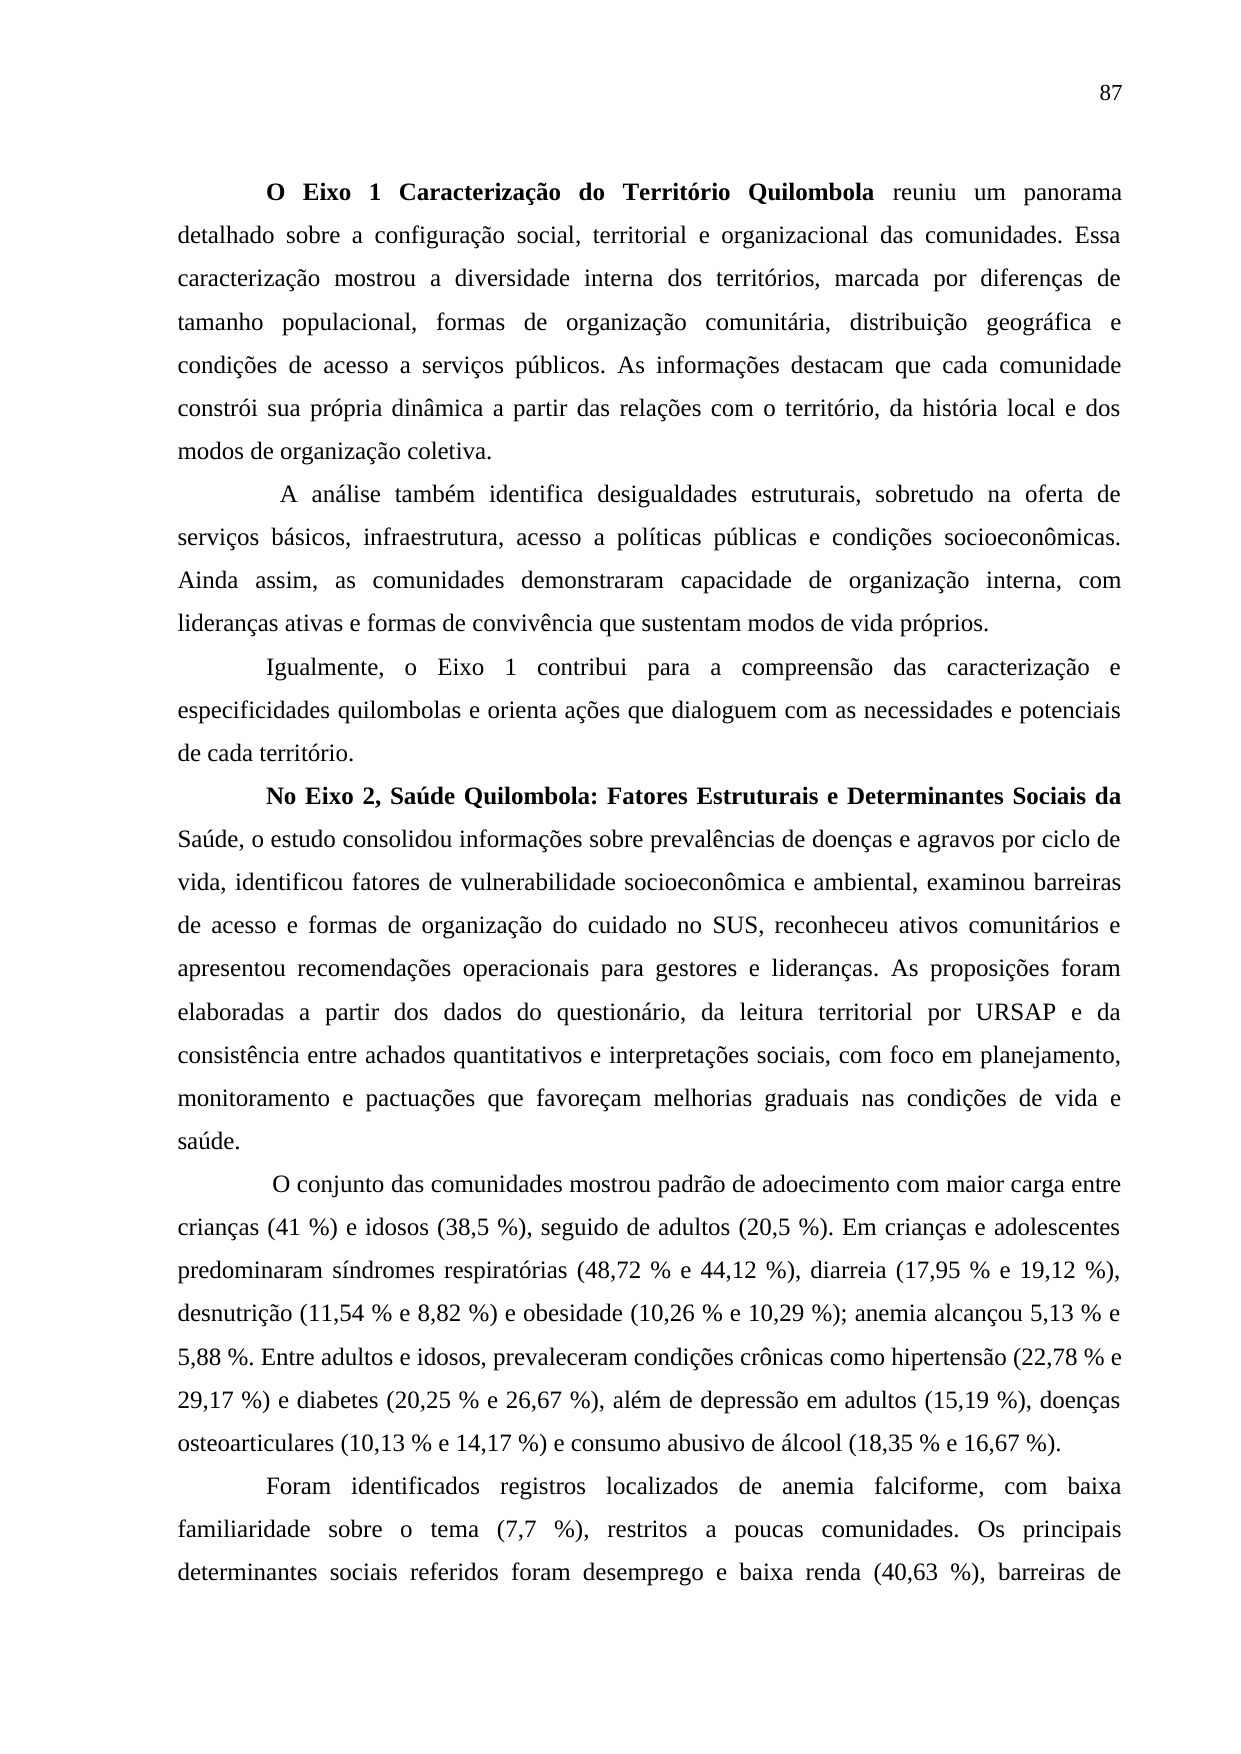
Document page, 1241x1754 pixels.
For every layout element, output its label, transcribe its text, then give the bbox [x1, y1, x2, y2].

text O Eixo 1 Caracterização do Território Quilombola reuniu um panorama detalhado sobre a configuração social, territorial e organizacional das comunidades. Essa caracterização mostrou a diversidade interna dos territórios, marcada por diferenças de tamanho populacional, formas de organização comunitária, distribuição geográfica e condições de acesso a serviços públicos. As informações destacam que cada comunidade constrói sua própria dinâmica a partir das relações com o território, da história local e dos modos de organização coletiva. [177, 177, 1122, 465]
text No Eixo 2, Saúde Quilombola: Fatores Estruturais e Determinantes Sociais da Saúde, o estudo consolidou informações sobre prevalências de doenças e agravos por ciclo de vida, identificou fatores de vulnerabilidade socioeconômica e ambiental, examinou barreiras de acesso e formas de organização do cuidado no SUS, reconheceu ativos comunitários e apresentou recomendações operacionais para gestores e lideranças. As proposições foram elaboradas a partir dos dados do questionário, da leitura territorial por URSAP e da consistência entre achados quantitativos e interpretações sociais, com foco em planejamento, monitoramento e pactuações que favoreçam melhorias graduais nas condições de vida e saúde. [177, 781, 1122, 1155]
text Igualmente, o Eixo 1 contribui para a compreensão das caracterização e especificidades quilombolas e orienta ações que dialoguem com as necessidades e potenciais de cada território. [177, 652, 1122, 767]
text A análise também identifica desigualdades estruturais, sobretudo na oferta de serviços básicos, infraestrutura, acesso a políticas públicas e condições socioeconômicas. Ainda assim, as comunidades demonstraram capacidade de organização interna, com lideranças ativas e formas de convivência que sustentam modos de vida próprios. [177, 479, 1122, 637]
text O conjunto das comunidades mostrou padrão de adoecimento com maior carga entre crianças (41 %) e idosos (38,5 %), seguido de adultos (20,5 %). Em crianças e adolescentes predominaram síndromes respiratórias (48,72 % e 44,12 %), diarreia (17,95 % e 19,12 %), desnutrição (11,54 % e 8,82 %) e obesidade (10,26 % e 10,29 %); anemia alcançou 5,13 % e 5,88 %. Entre adultos e idosos, prevaleceram condições crônicas como hipertensão (22,78 % e 29,17 %) e diabetes (20,25 % e 26,67 %), além de depressão em adultos (15,19 %), doenças osteoarticulares (10,13 % e 14,17 %) e consumo abusivo de álcool (18,35 % e 16,67 %). [177, 1169, 1122, 1457]
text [177, 1471, 1122, 1586]
